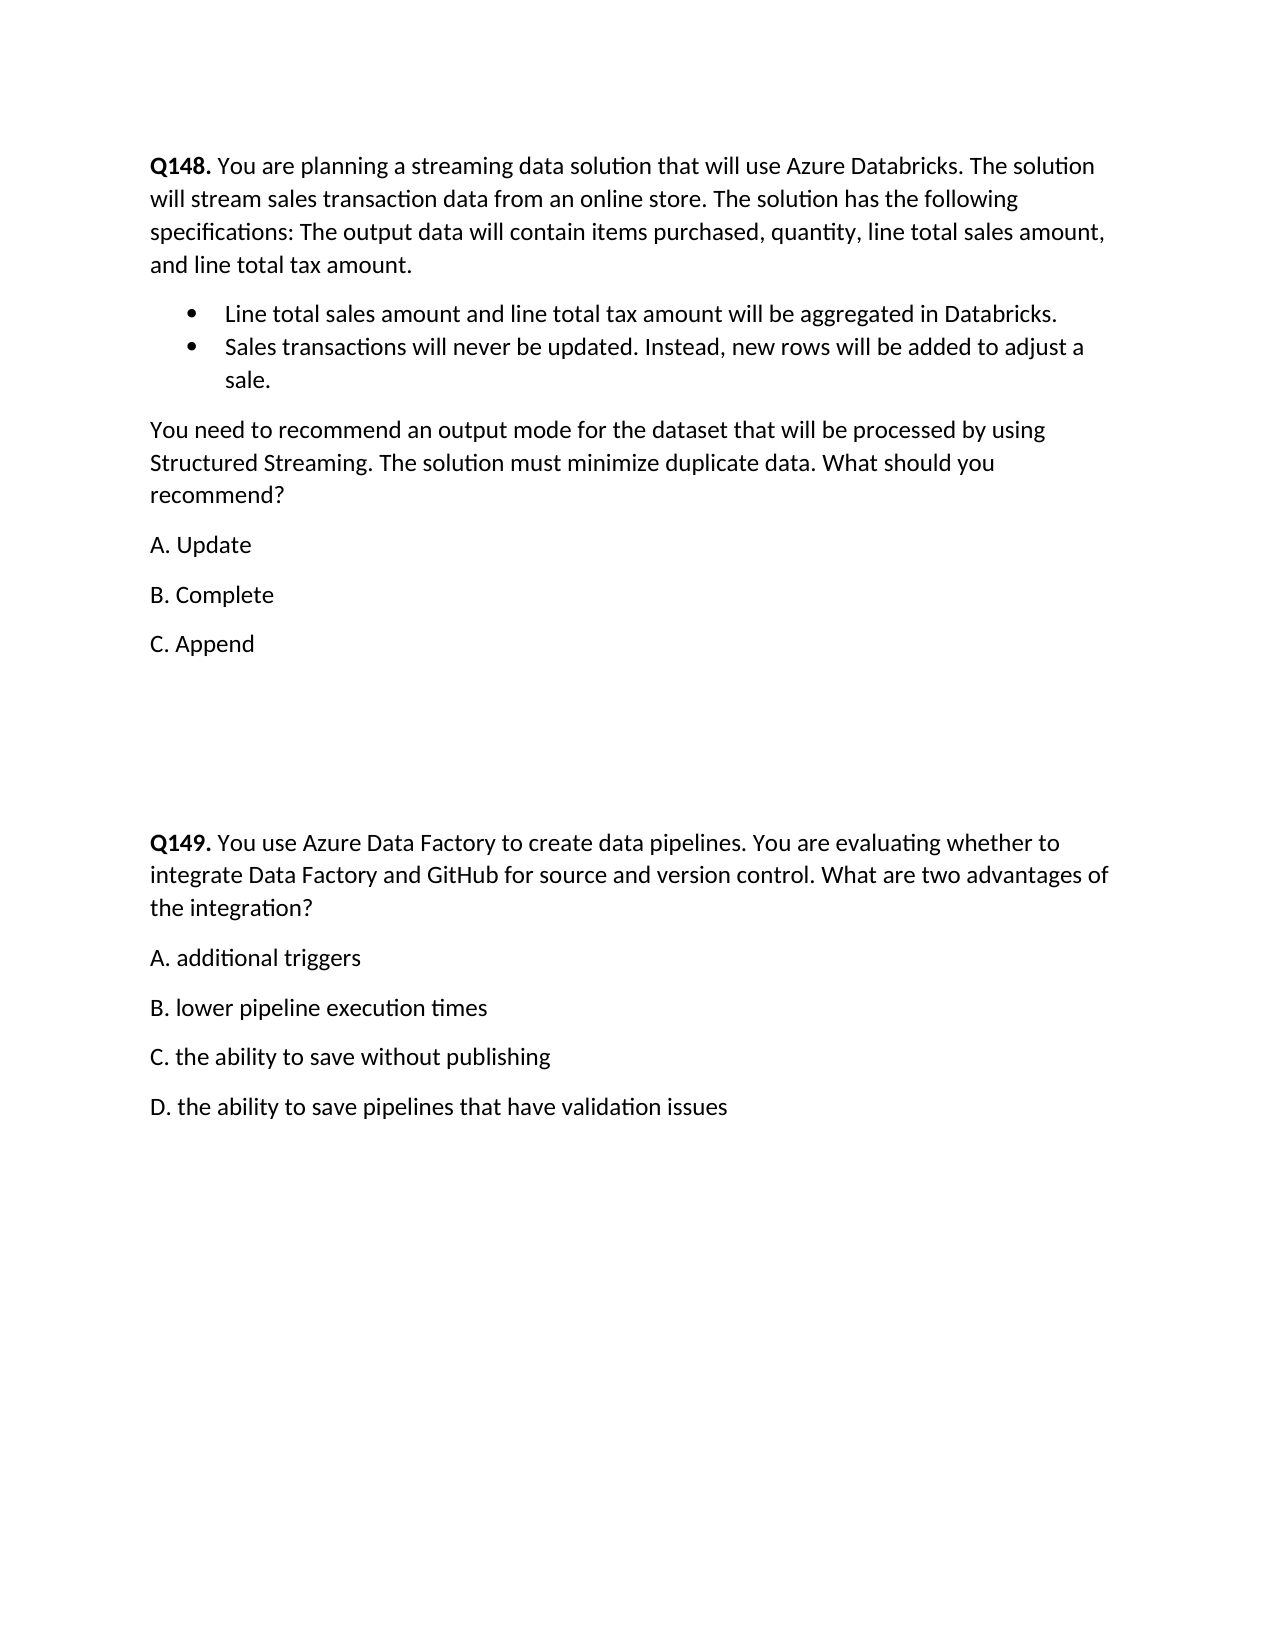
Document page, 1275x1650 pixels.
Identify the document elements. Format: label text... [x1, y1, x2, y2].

text C. Append [150, 628, 1125, 659]
text A. Update [150, 529, 1125, 560]
text You need to recommend an output mode for the dataset that will be processed by using Structured Streaming. The solution must minimize duplicate data. What should you recommend? [150, 414, 1125, 510]
text B. lower pipeline execution times [150, 992, 1125, 1022]
list Sales transactions will never be updated. Instead, new rows will be added to adjust a sale. [187, 331, 1125, 395]
text C. the ability to save without publishing [150, 1041, 1125, 1072]
text Q149. You use Azure Data Factory to create data pipelines. You are evaluating whether to integrate Data Factory and GitHub for source and version control. What are two advantages of the integration? [150, 827, 1125, 923]
list Line total sales amount and line total tax amount will be aggregated in Databricks. [187, 298, 1125, 329]
text D. the ability to save pipelines that have validation issues [150, 1091, 1125, 1121]
text A. additional triggers [150, 942, 1125, 973]
text Q148. You are planning a streaming data solution that will use Azure Databricks. The solution will stream sales transaction data from an online store. The solution has the following specifications: The output data will contain items purchased, quantity, line total sales amount, and line total tax amount. [150, 150, 1125, 279]
text B. Complete [150, 579, 1125, 609]
